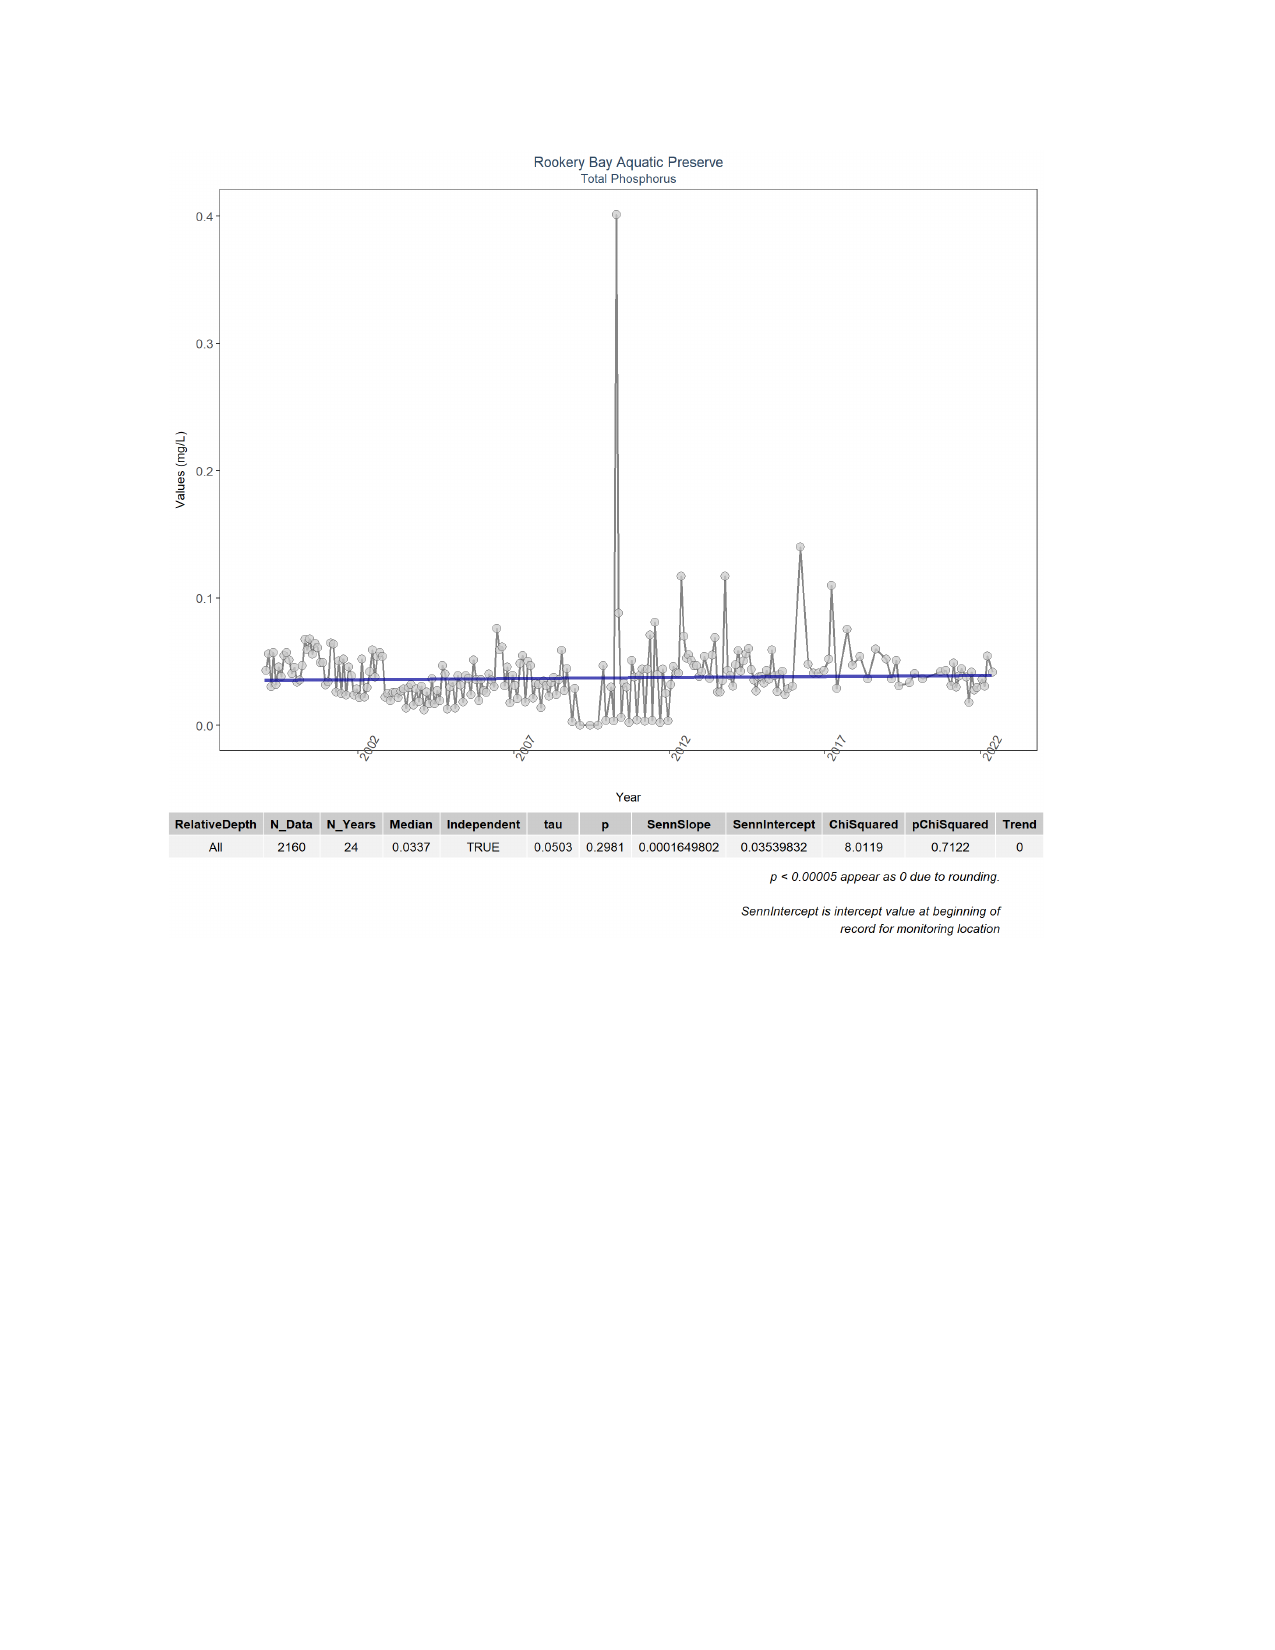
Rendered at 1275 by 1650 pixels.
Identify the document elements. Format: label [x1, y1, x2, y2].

picture [168, 150, 1044, 938]
